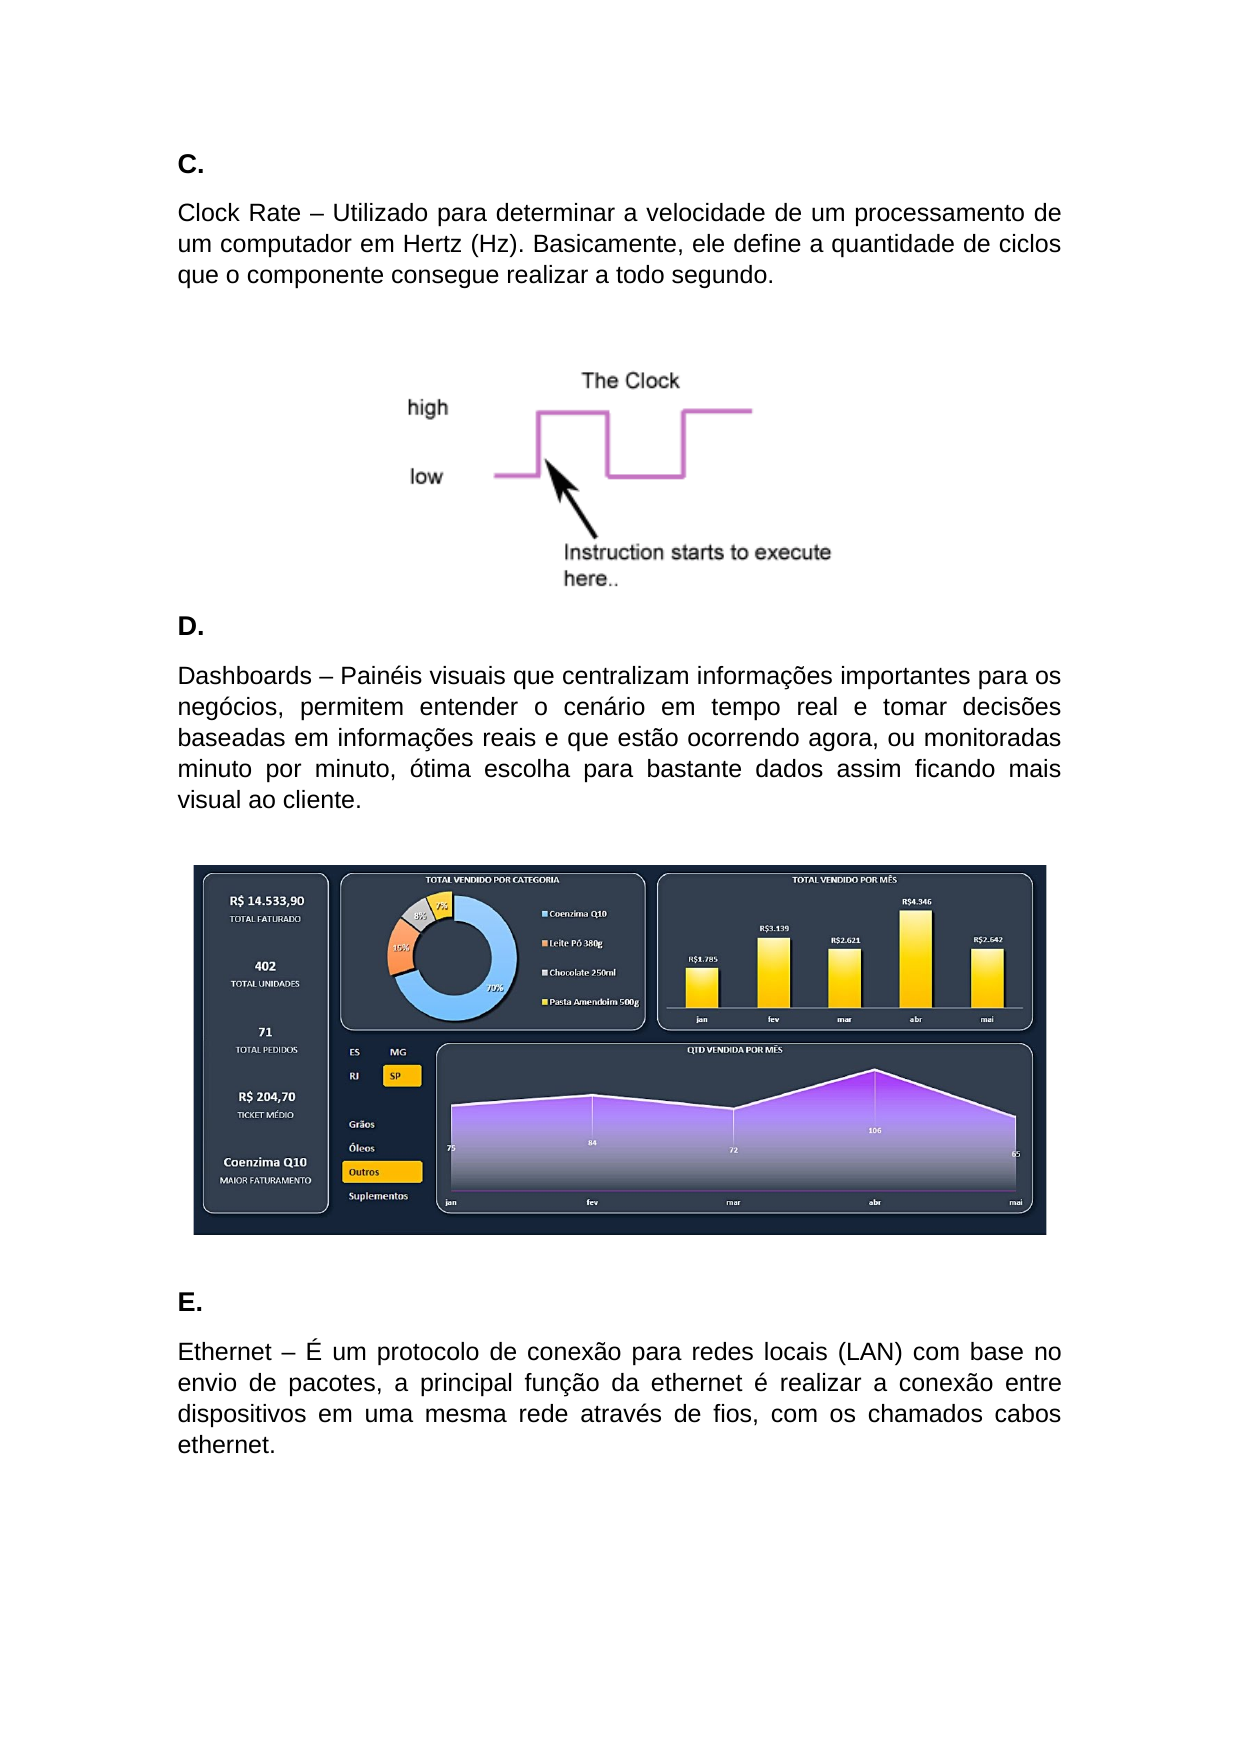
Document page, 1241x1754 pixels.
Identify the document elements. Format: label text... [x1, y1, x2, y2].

text C. [177, 148, 1063, 179]
text Clock Rate – Utilizado para determinar a velocidade de um processamento de um computador em Hertz (Hz). Basicamente, ele define a quantidade de ciclos que o componente consegue realizar a todo segundo. [177, 198, 1063, 289]
text D. [177, 610, 1063, 642]
text Ethernet – É um protocolo de conexão para redes locais (LAN) com base no envio de pacotes, a principal função da ethernet é realizar a conexão entre dispositivos em uma mesma rede através de fios, com os chamados cabos ethernet. [177, 1337, 1063, 1459]
picture [193, 865, 1047, 1235]
picture [395, 360, 845, 603]
text E. [177, 1286, 1063, 1318]
text Dashboards – Painéis visuais que centralizam informações importantes para os negócios, permitem entender o cenário em tempo real e tomar decisões baseadas em informações reais e que estão ocorrendo agora, ou monitoradas minuto por minuto, ótima escolha para bastante dados assim ficando mais visual ao cliente. [177, 661, 1063, 814]
